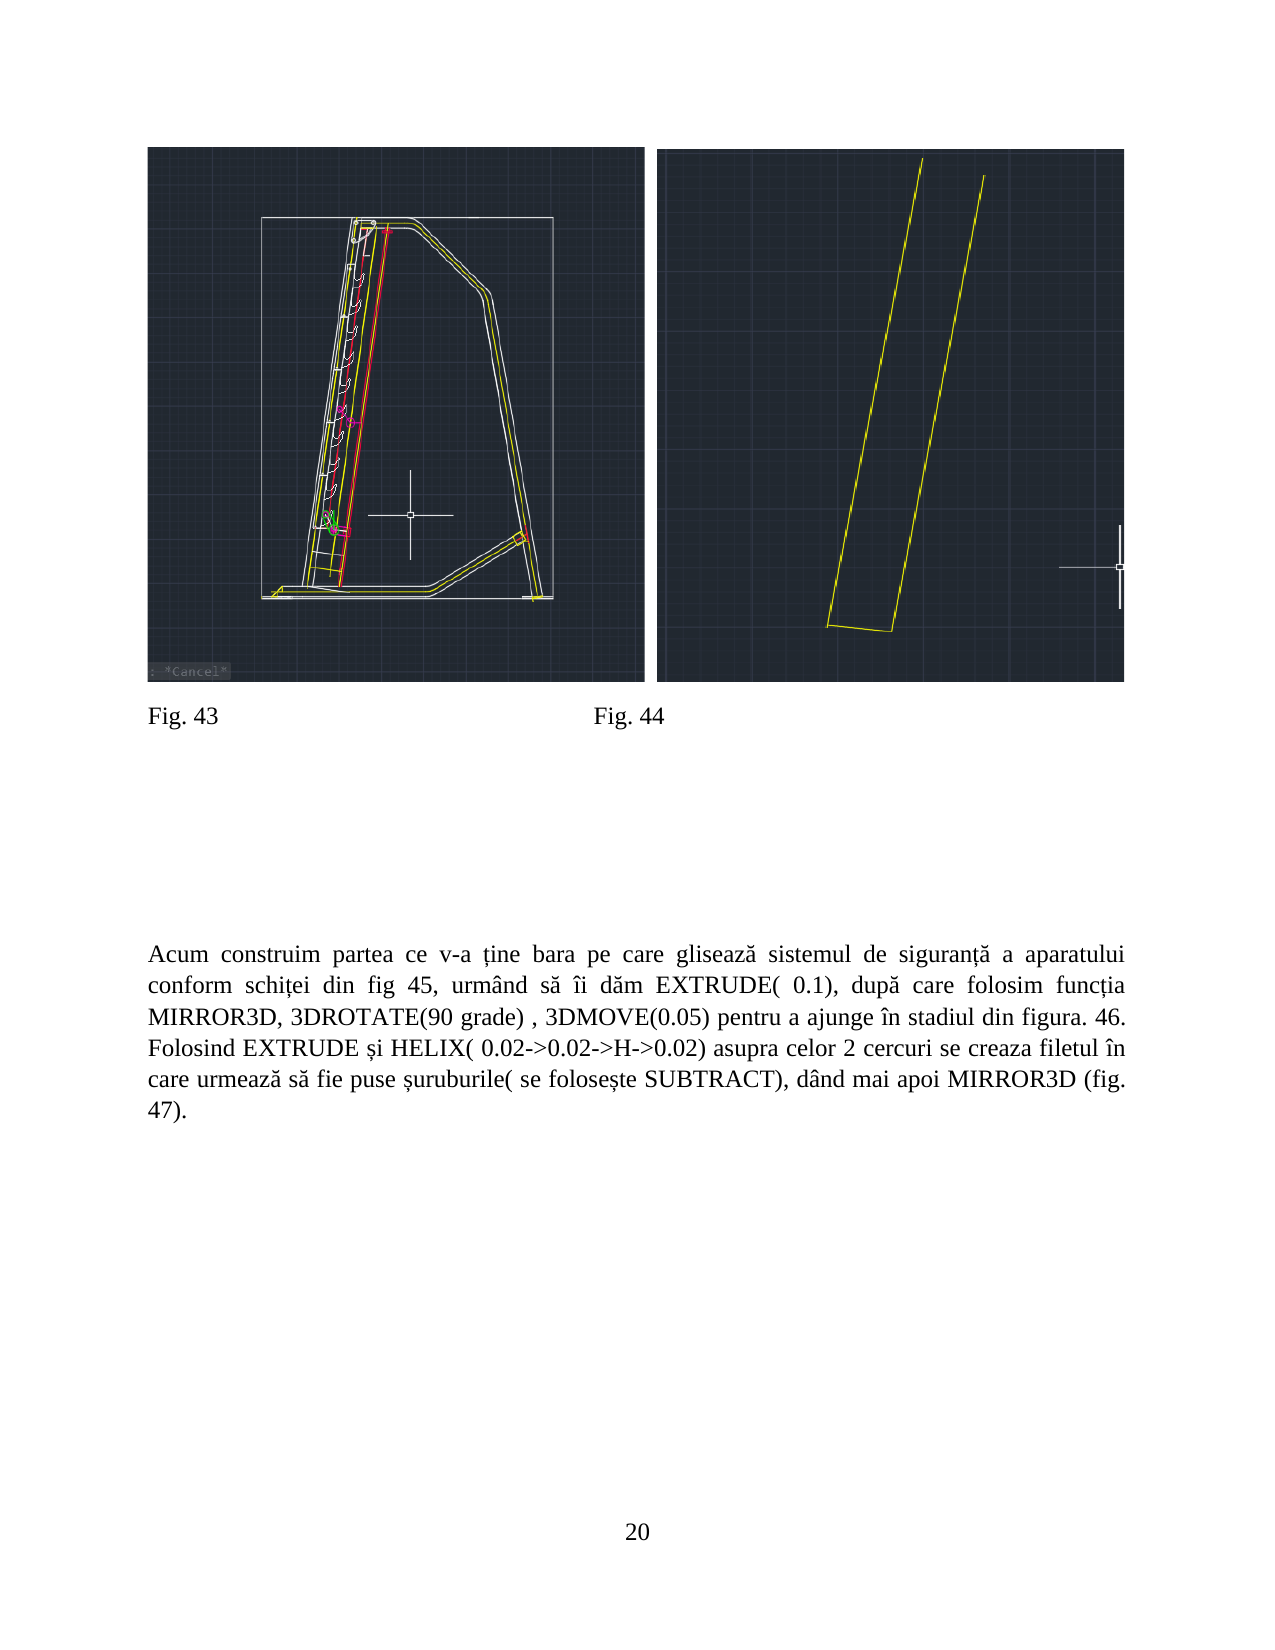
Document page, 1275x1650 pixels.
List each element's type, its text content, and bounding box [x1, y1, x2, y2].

text Acum construim partea ce v-a ține bara pe care glisează sistemul de siguranță a aparatului conform schiței din fig 45, urmând să îi dăm EXTRUDE( 0.1), după care folosim funcția MIRROR3D, 3DROTATE(90 grade) , 3DMOVE(0.05) pentru a ajunge în stadiul din figura. 46. Folosind EXTRUDE și HELIX( 0.02->0.02->H->0.02) asupra celor 2 cercuri se creaza filetul în care urmează să fie puse șuruburile( se folosește SUBTRACT), dând mai apoi MIRROR3D (fig. 47). [148, 1092, 1127, 1123]
picture [657, 149, 1125, 682]
picture [147, 147, 645, 682]
text Fig. 43 Fig. 44 [148, 701, 1127, 730]
